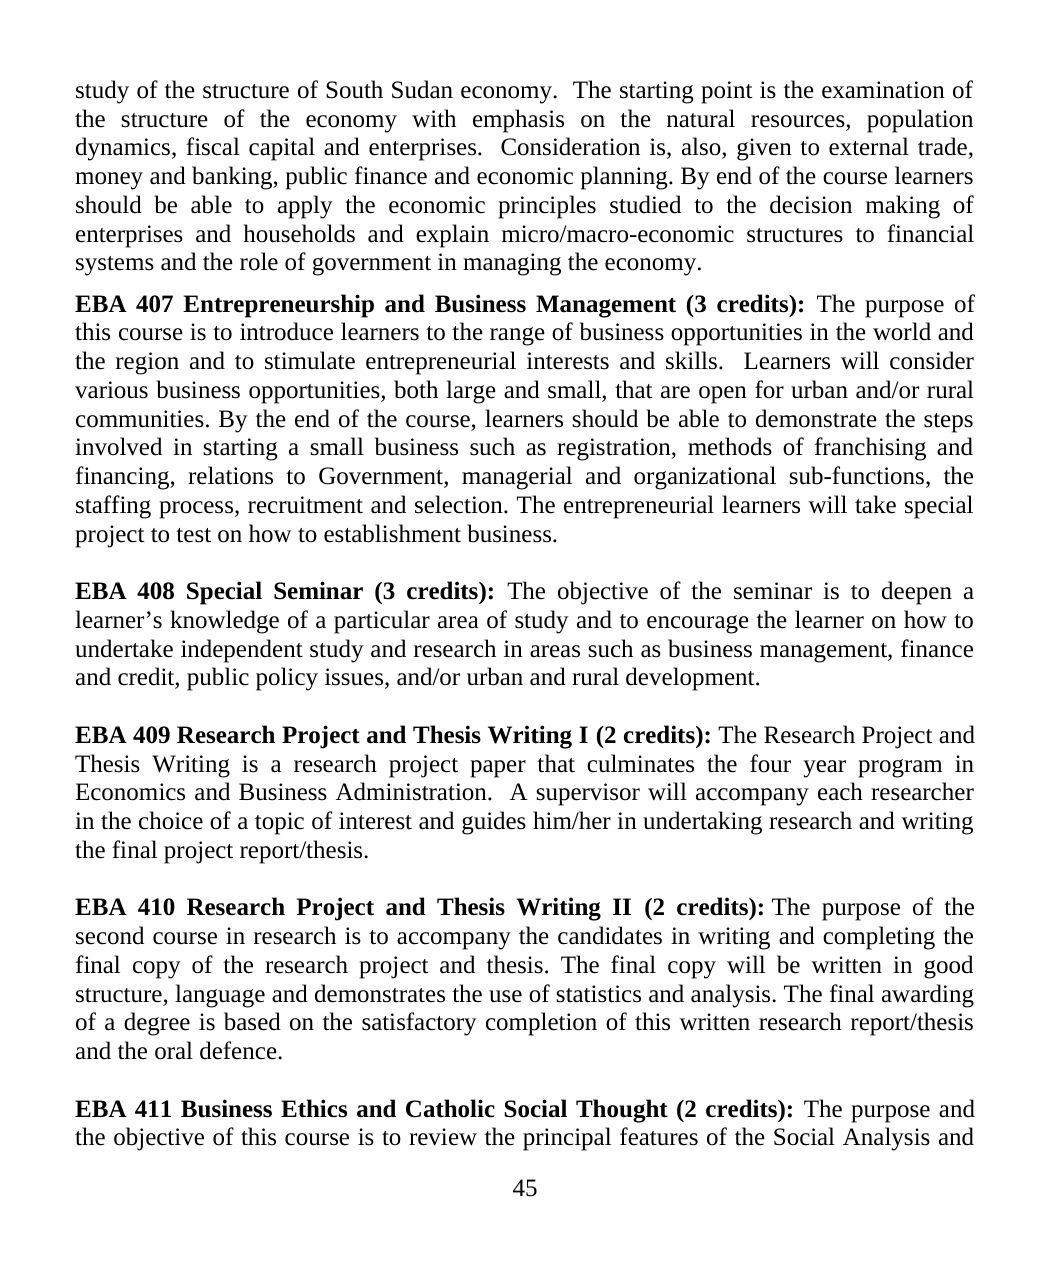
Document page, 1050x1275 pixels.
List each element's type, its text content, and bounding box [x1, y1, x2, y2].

text EBA 410 Research Project and Thesis Writing II (2 credits): The purpose of the second course in research is to accompany the candidates in writing and completing the final copy of the research project and thesis. The final copy will be written in good structure, language and demonstrates the use of statistics and analysis. The final awarding of a degree is based on the satisfactory completion of this written research report/thesis and the oral defence. [75, 892, 975, 1065]
text EBA 407 Entrepreneurship and Business Management (3 credits): The purpose of this course is to introduce learners to the range of business opportunities in the world and the region and to stimulate entrepreneurial interests and skills. Learners will consider various business opportunities, both large and small, that are open for urban and/or rural communities. By the end of the course, learners should be able to demonstrate the steps involved in starting a small business such as registration, methods of franchising and financing, relations to Government, managerial and organizational sub-functions, the staffing process, recruitment and selection. The entrepreneurial learners will take special project to test on how to establishment business. [75, 289, 975, 547]
text EBA 409 Research Project and Thesis Writing I (2 credits): The Research Project and Thesis Writing is a research project paper that culminates the four year program in Economics and Business Administration. A supervisor will accompany each researcher in the choice of a topic of interest and guides him/her in undertaking research and writing the final project report/thesis. [75, 720, 975, 864]
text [75, 75, 975, 276]
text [75, 1094, 975, 1151]
text EBA 408 Special Seminar (3 credits): The objective of the seminar is to deepen a learner’s knowledge of a particular area of study and to encourage the learner on how to undertake independent study and research in areas such as business management, finance and credit, public policy issues, and/or urban and rural development. [75, 576, 975, 691]
